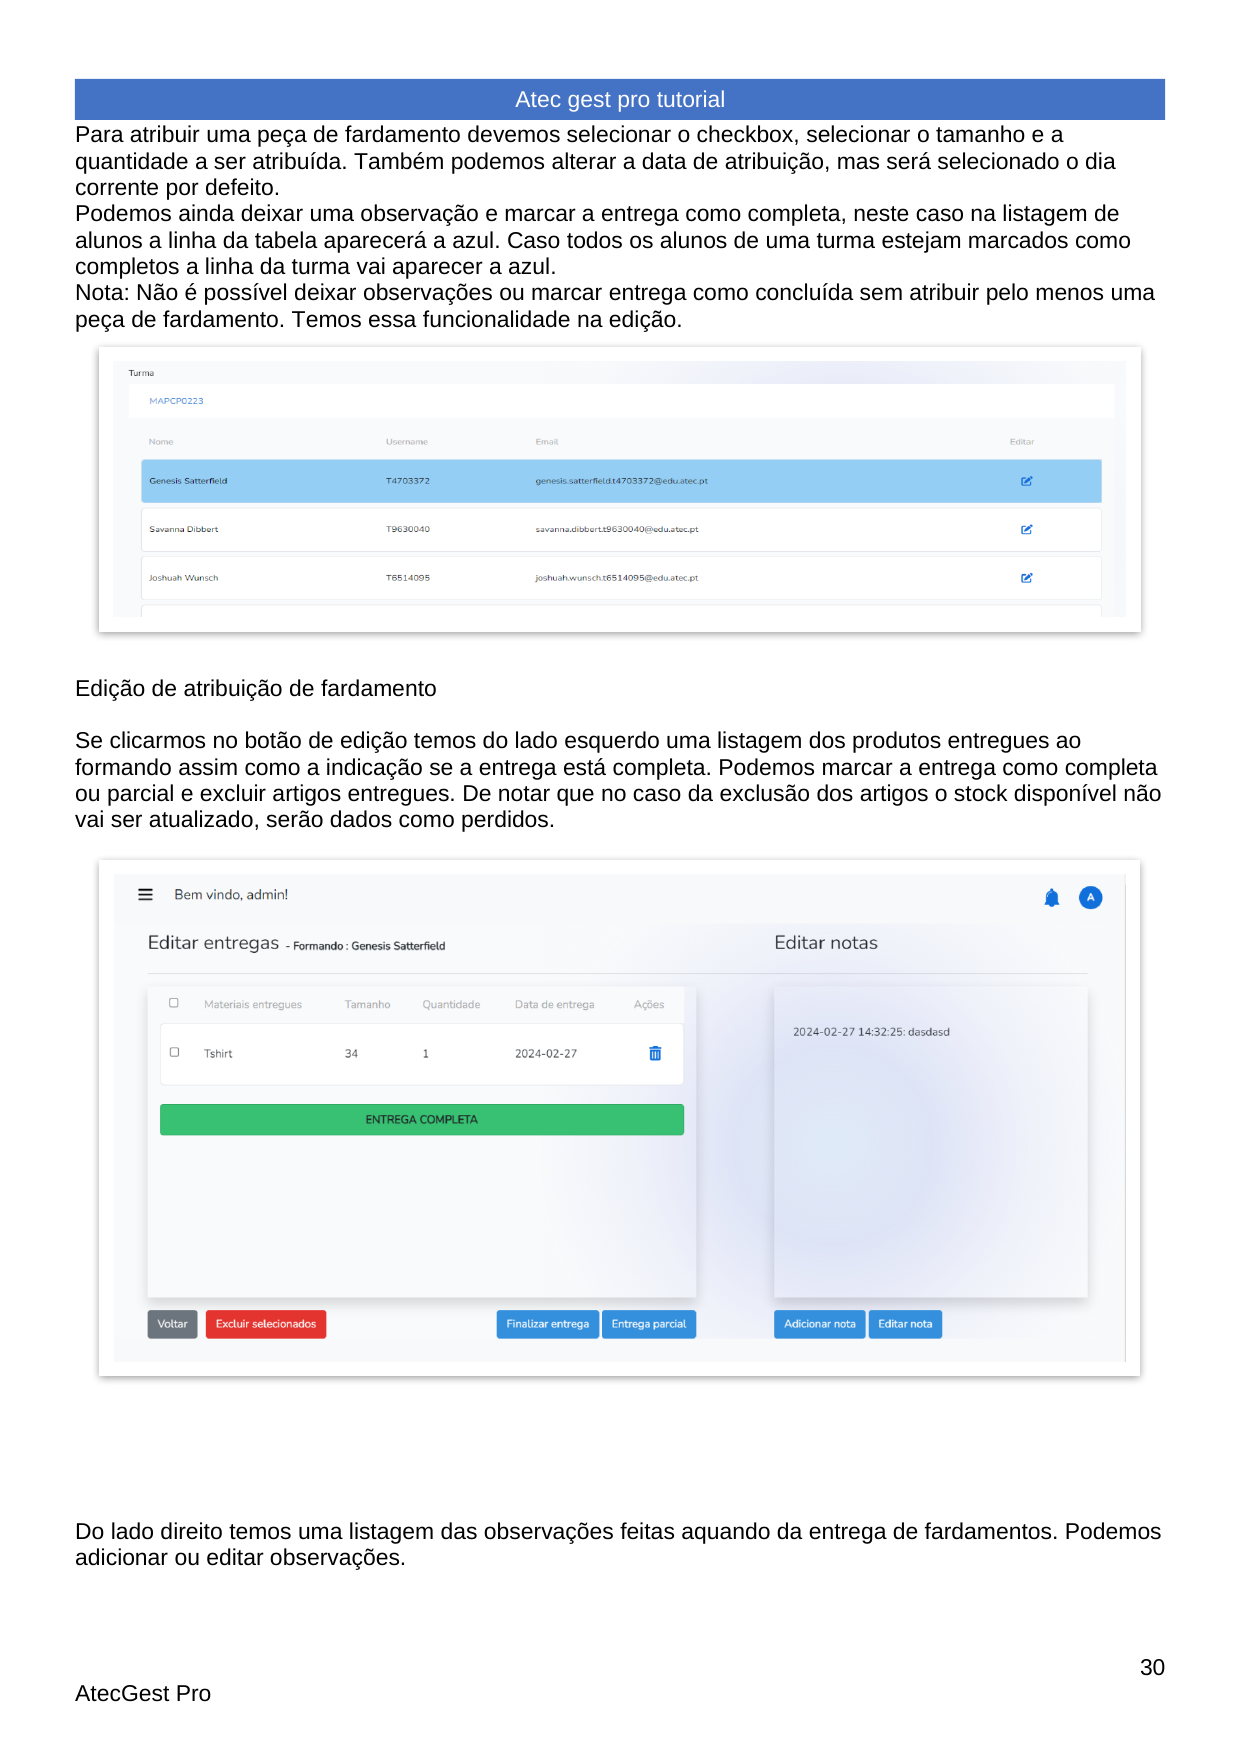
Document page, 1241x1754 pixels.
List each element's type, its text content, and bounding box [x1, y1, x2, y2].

text Edição de atribuição de fardamento [75, 675, 1165, 701]
text Se clicarmos no botão de edição temos do lado esquerdo uma listagem dos produtos entregues ao formando assim como a indicação se a entrega está completa. Podemos marcar a entrega como completa ou parcial e excluir artigos entregues. De notar que no caso da exclusão dos artigos o stock disponível não vai ser atualizado, serão dados como perdidos. [75, 727, 1165, 833]
text Nota: Não é possível deixar observações ou marcar entrega como concluída sem atribuir pelo menos uma peça de fardamento. Temos essa funcionalidade na edição. [75, 279, 1165, 332]
text Para atribuir uma peça de fardamento devemos selecionar o checkbox, selecionar o tamanho e a quantidade a ser atribuída. Também podemos alterar a data de atribuição, mas será selecionado o dia corrente por defeito. [75, 120, 1165, 200]
picture [114, 874, 1126, 1362]
text Do lado direito temos uma listagem das observações feitas aquando da entrega de fardamentos. Podemos adicionar ou editar observações. [75, 1518, 1165, 1571]
picture [113, 361, 1126, 617]
text Podemos ainda deixar uma observação e marcar a entrega como completa, neste caso na listagem de alunos a linha da tabela aparecerá a azul. Caso todos os alunos de uma turma estejam marcados como completos a linha da turma vai aparecer a azul. [75, 200, 1165, 279]
